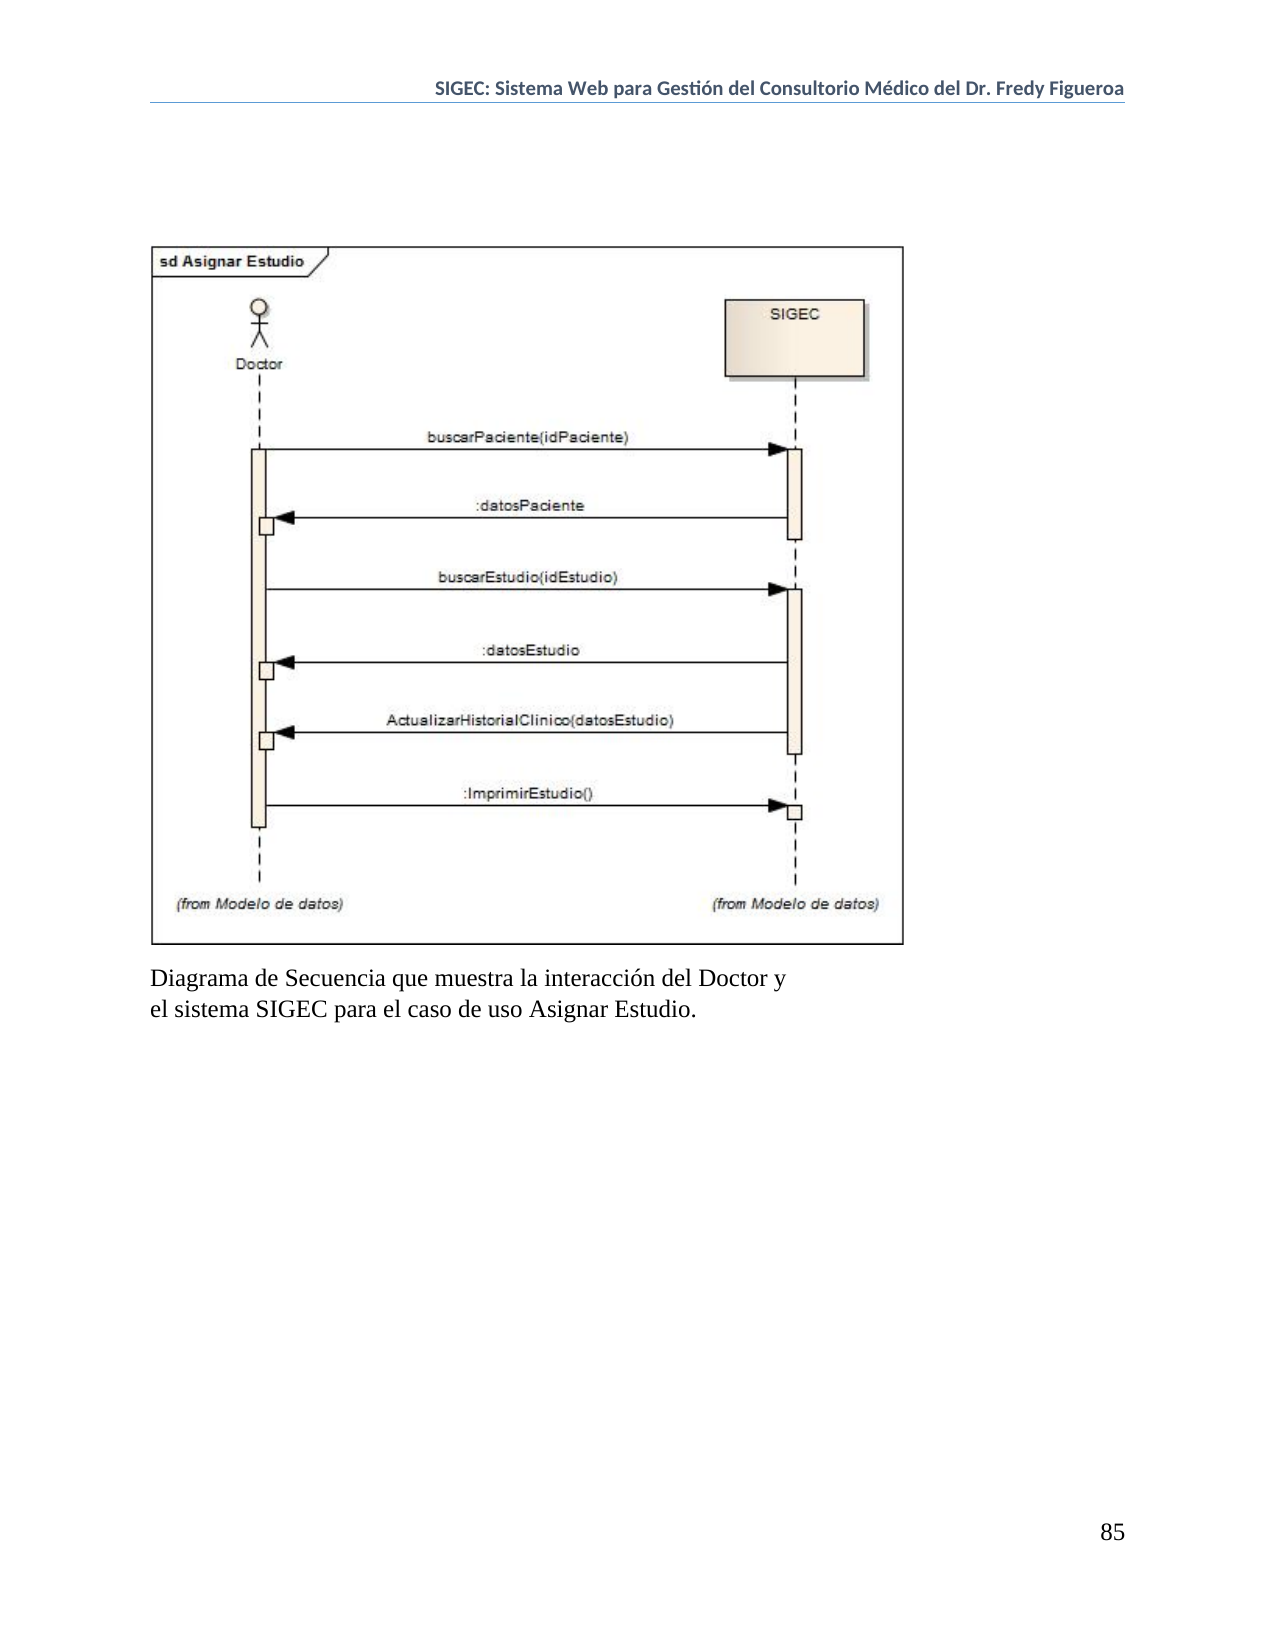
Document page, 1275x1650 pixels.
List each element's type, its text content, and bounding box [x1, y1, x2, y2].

text el sistema SIGEC para el caso de uso Asignar Estudio. [150, 994, 1125, 1023]
picture [150, 245, 904, 945]
text Diagrama de Secuencia que muestra la interacción del Doctor y [150, 963, 1125, 992]
